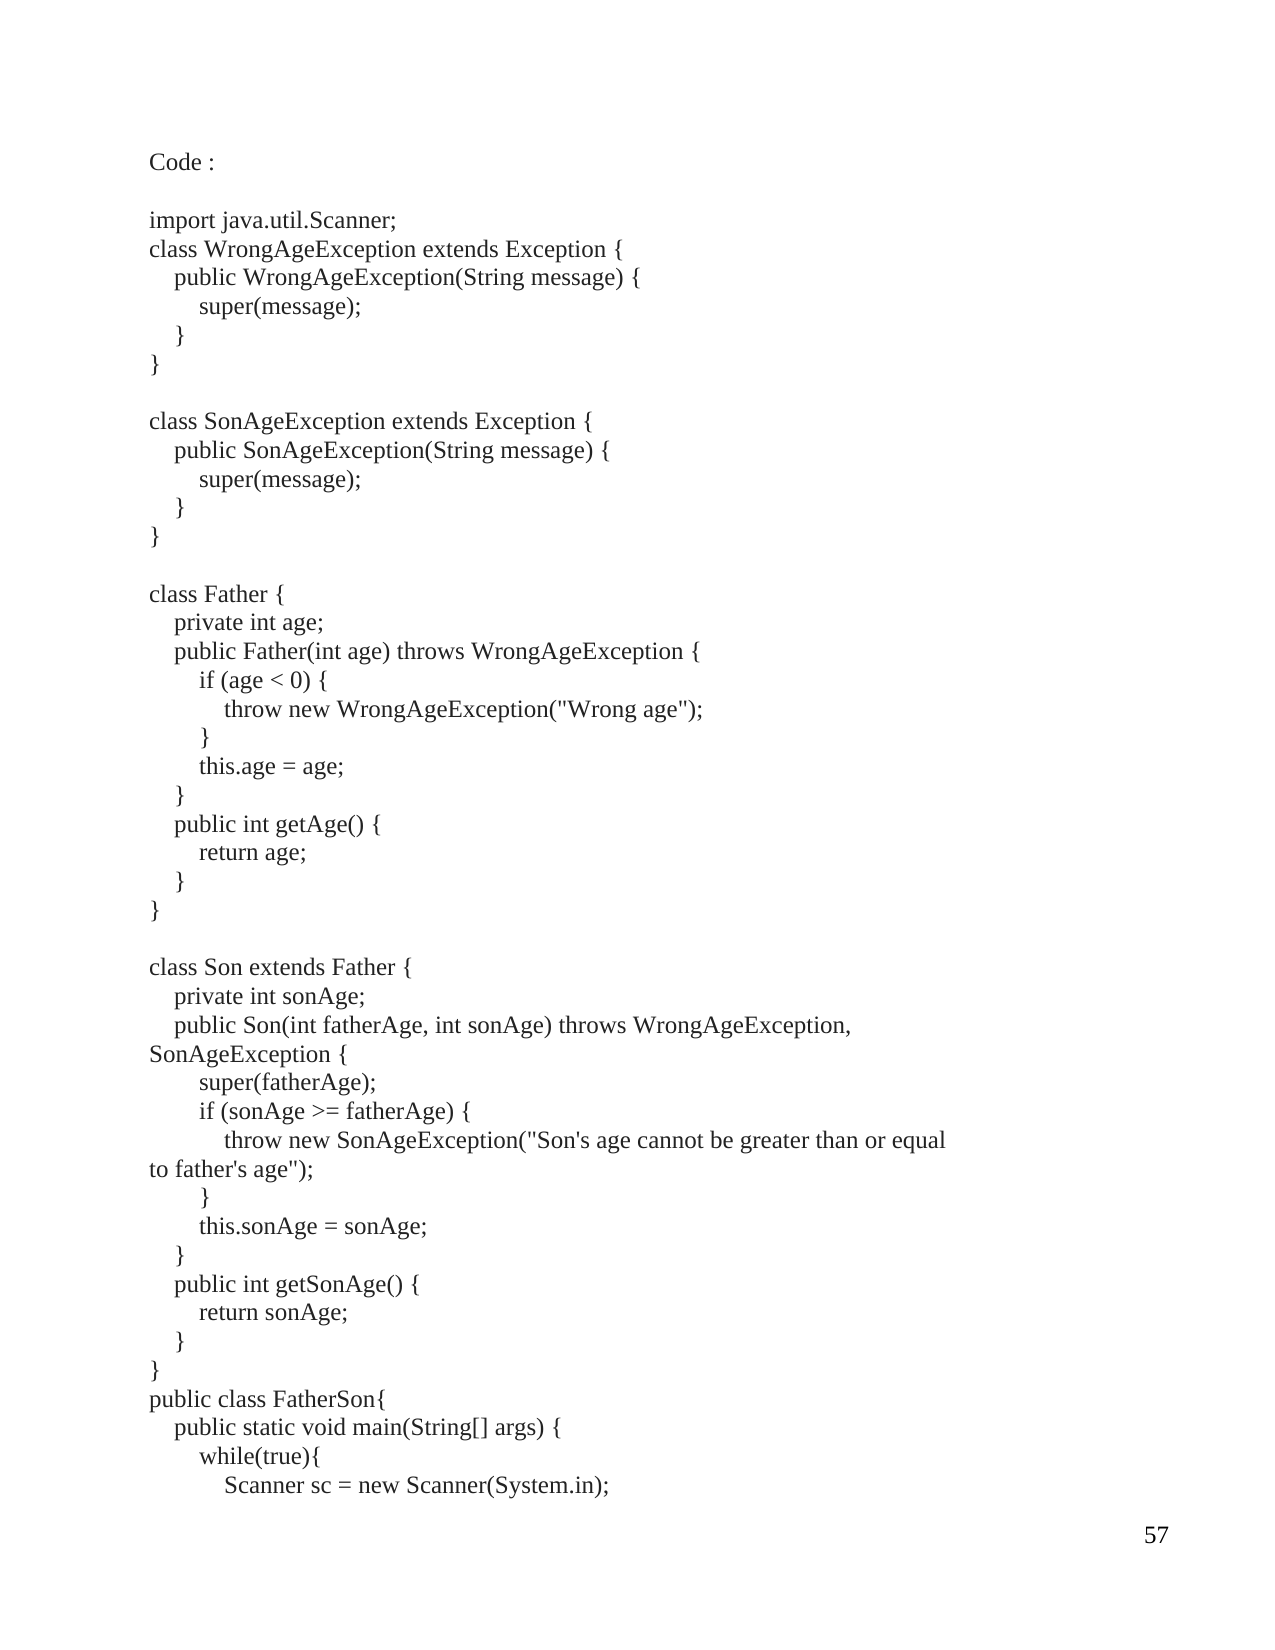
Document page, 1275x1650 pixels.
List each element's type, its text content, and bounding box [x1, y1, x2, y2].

text if (age < 0) { [149, 665, 967, 694]
text public Son(int fatherAge, int sonAge) throws WrongAgeException, SonAgeException { [149, 1010, 967, 1067]
text } [149, 722, 967, 751]
text public int getSonAge() { [149, 1269, 967, 1297]
text private int sonAge; [149, 981, 967, 1010]
text class Son extends Father { [149, 952, 967, 981]
text } [149, 320, 967, 349]
text this.sonAge = sonAge; [149, 1211, 967, 1240]
text } [149, 866, 967, 895]
text while(true){ [149, 1441, 967, 1470]
text } [149, 1240, 967, 1269]
text Code : [149, 147, 967, 176]
text super(message); [149, 464, 967, 492]
text class SonAgeException extends Exception { [149, 406, 967, 435]
text public static void main(String[] args) { [149, 1412, 967, 1441]
text Scanner sc = new Scanner(System.in); [149, 1470, 967, 1499]
text public WrongAgeException(String message) { [149, 262, 967, 291]
text return sonAge; [149, 1297, 967, 1326]
text private int age; [149, 607, 967, 636]
text throw new SonAgeException("Son's age cannot be greater than or equal to father's age"); [149, 1125, 967, 1182]
text if (sonAge >= fatherAge) { [149, 1096, 967, 1125]
text public Father(int age) throws WrongAgeException { [149, 636, 967, 665]
text super(message); [149, 291, 967, 320]
text } [149, 349, 967, 377]
text super(fatherAge); [149, 1067, 967, 1096]
text } [149, 1355, 967, 1384]
text import java.util.Scanner; [149, 205, 967, 234]
text } [149, 492, 967, 521]
text } [149, 1182, 967, 1211]
text throw new WrongAgeException("Wrong age"); [149, 694, 967, 722]
text class WrongAgeException extends Exception { [149, 234, 967, 262]
text class Father { [149, 579, 967, 607]
text } [149, 780, 967, 809]
text public class FatherSon{ [149, 1384, 967, 1412]
text } [149, 1326, 967, 1355]
text } [149, 895, 967, 924]
text public int getAge() { [149, 809, 967, 837]
text public SonAgeException(String message) { [149, 435, 967, 464]
text return age; [149, 837, 967, 866]
text } [149, 521, 967, 550]
text this.age = age; [149, 751, 967, 780]
